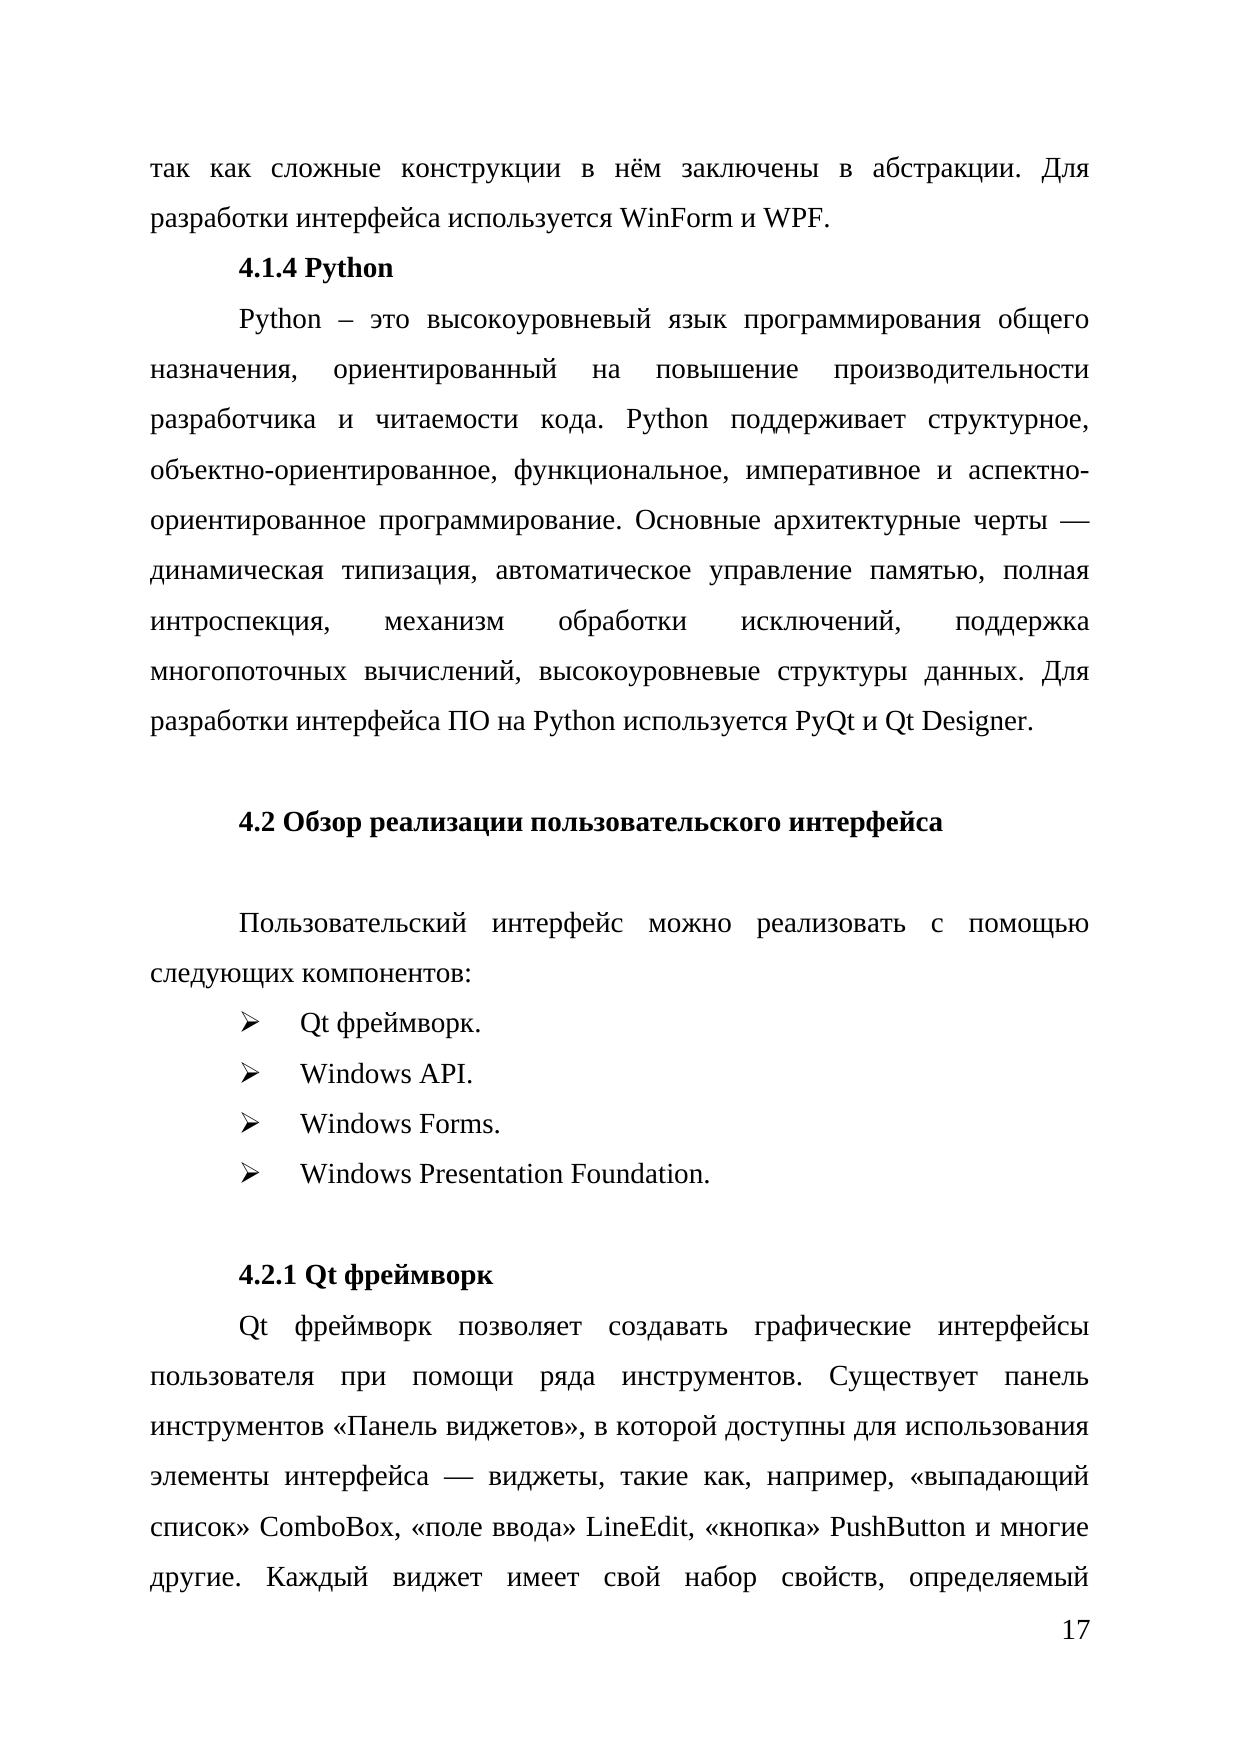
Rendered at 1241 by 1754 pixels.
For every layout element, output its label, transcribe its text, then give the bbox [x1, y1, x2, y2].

list Python – это высокоуровневый язык программирования общего назначения, ориентированный на повышение производительности разработчика и читаемости кода. Python поддерживает структурное, объектно-ориентированное, функциональное, императивное и аспектно-ориентированное программирование. Основные архитектурные черты — динамическая типизация, автоматическое управление памятью, полная интроспекция, механизм обработки исключений, поддержка многопоточных вычислений, высокоуровневые структуры данных. Для разработки интерфейса ПО на Python используется PyQt и Qt Designer. [150, 301, 1090, 737]
list Windows Presentation Foundation. [150, 1157, 1090, 1190]
list Qt фреймворк. [150, 1005, 1090, 1039]
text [150, 1308, 1090, 1593]
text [150, 150, 1090, 234]
subtitle 4.2.1 Qt фреймворк [150, 1257, 1090, 1291]
list Windows Forms. [150, 1106, 1090, 1140]
subtitle 4.1.4 Python [150, 251, 1090, 284]
list Windows API. [150, 1056, 1090, 1089]
subtitle 4.2 Обзор реализации пользовательского интерфейса [150, 804, 1090, 838]
text Пользовательский интерфейс можно реализовать с помощью следующих компонентов: [150, 905, 1090, 988]
